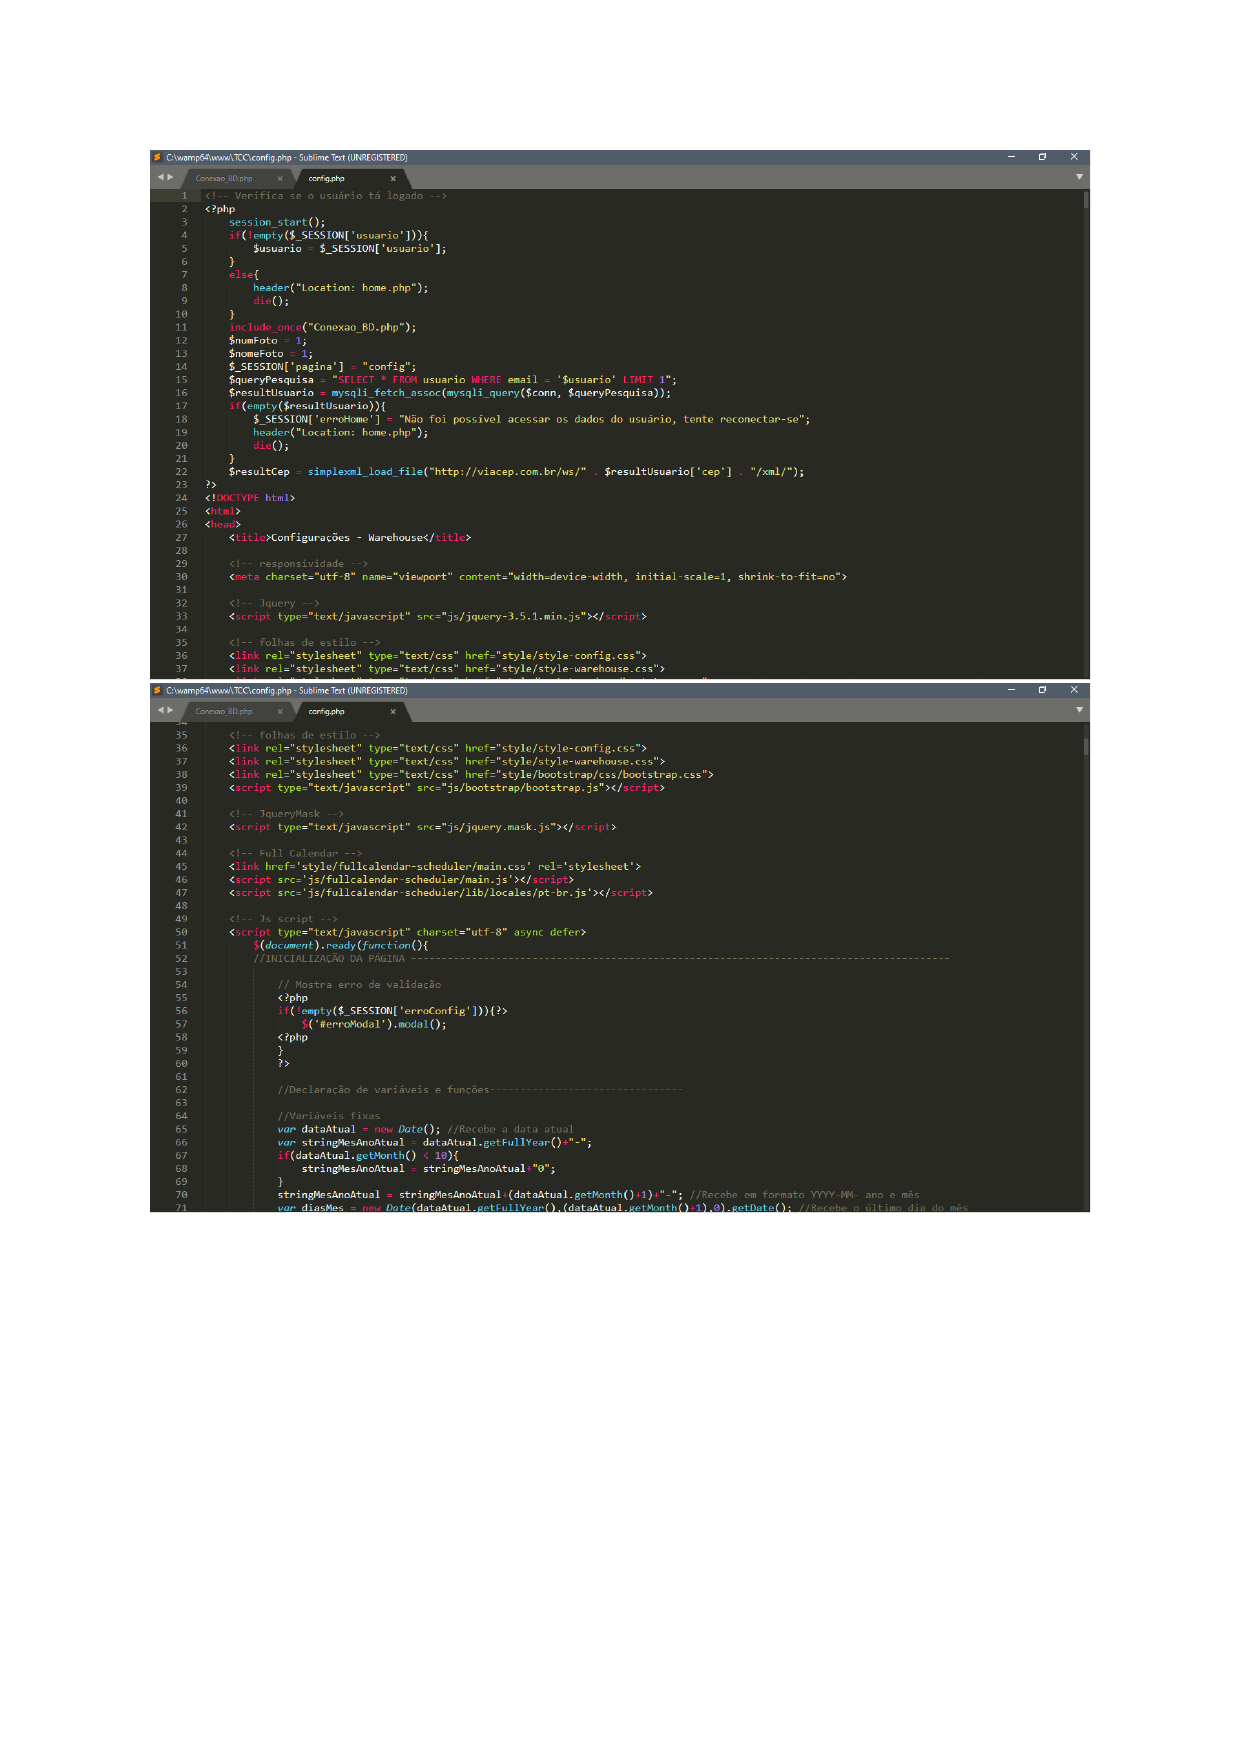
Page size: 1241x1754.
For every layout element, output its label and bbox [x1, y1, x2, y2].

picture [150, 683, 1091, 1213]
picture [150, 150, 1091, 680]
